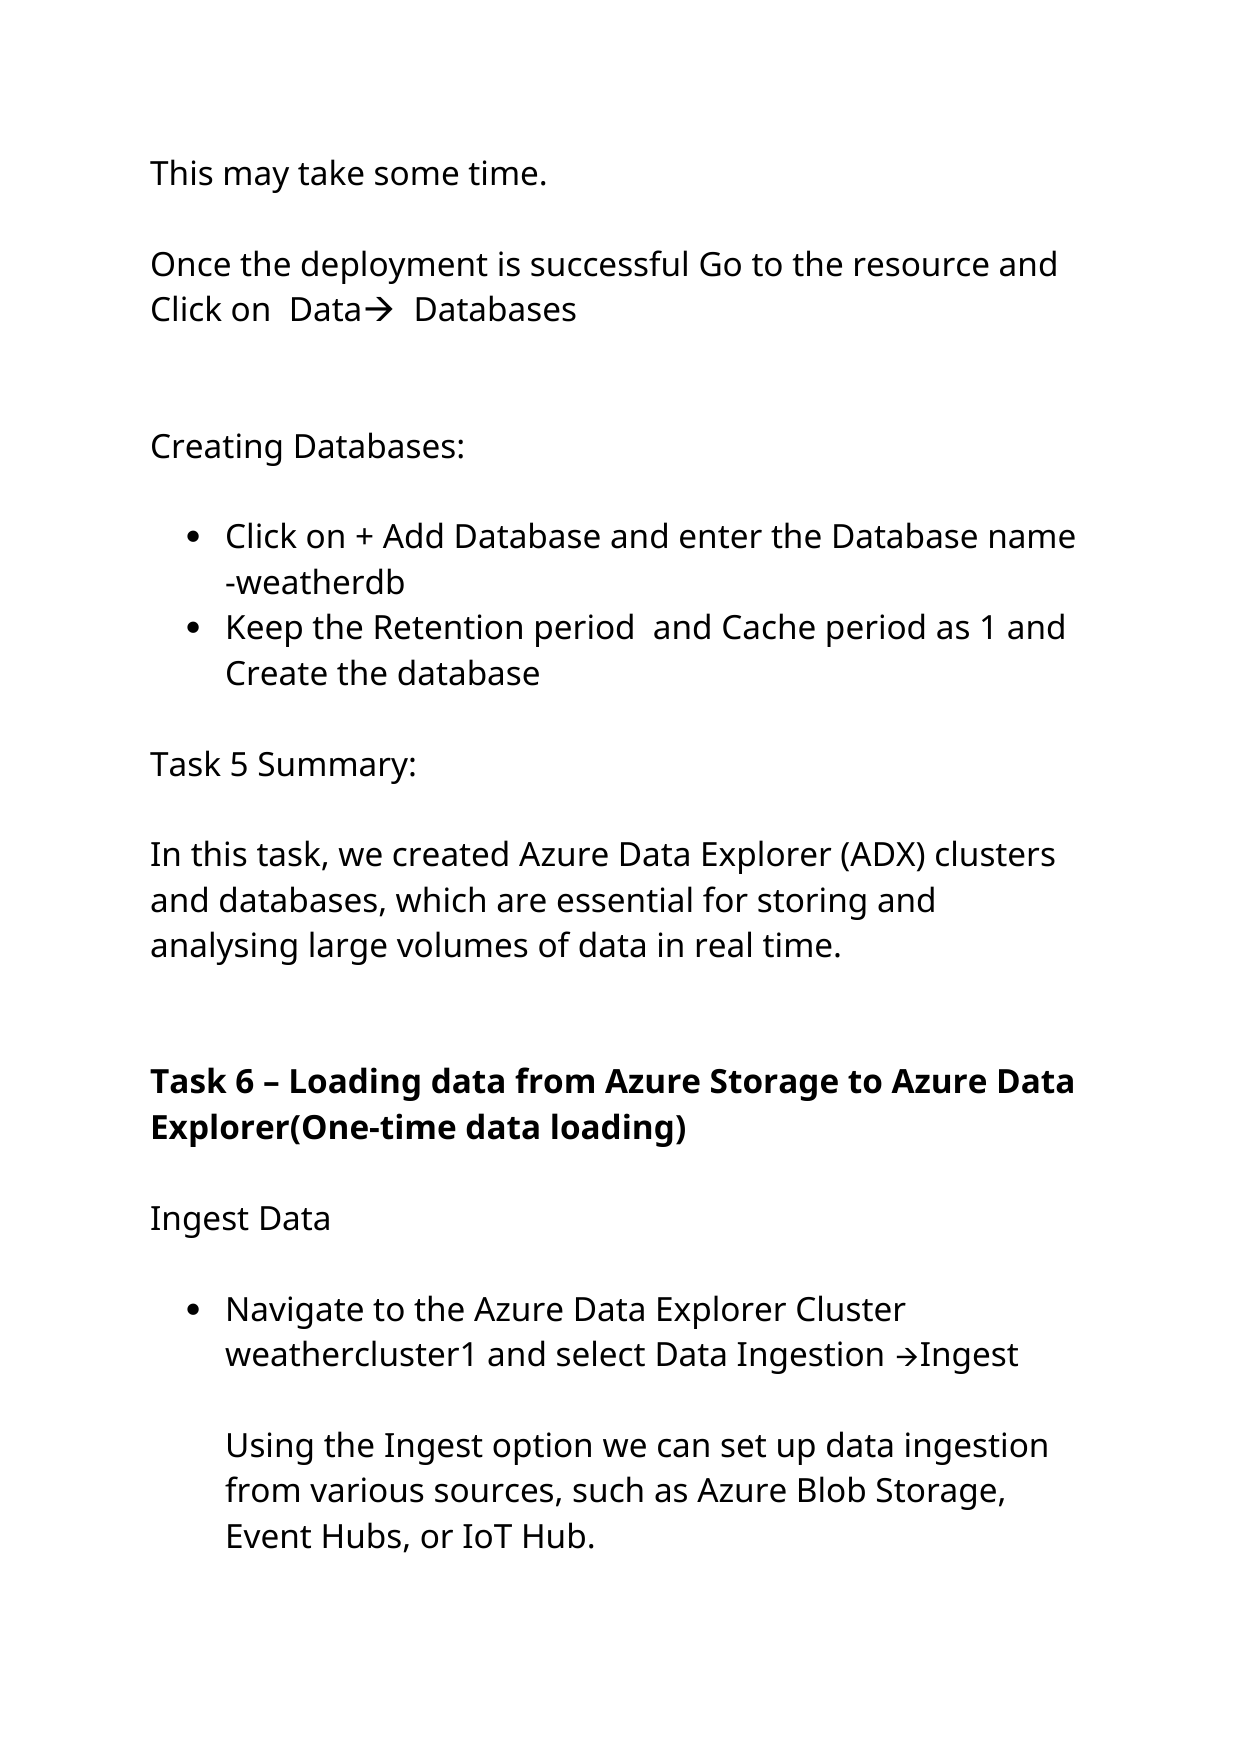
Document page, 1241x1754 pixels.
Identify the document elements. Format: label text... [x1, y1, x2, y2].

text Once the deployment is successful Go to the resource and Click on Data Databases [150, 241, 1090, 332]
text In this task, we created Azure Data Explorer (ADX) clusters and databases, which are essential for storing and analysing large volumes of data in real time. [150, 831, 1090, 967]
list Navigate to the Azure Data Explorer Cluster weathercluster1 and select Data Ingestion Ingest [187, 1285, 1090, 1376]
text Task 5 Summary: [150, 740, 1090, 786]
list Keep the Retention period and Cache period as 1 and Create the database [187, 604, 1090, 695]
text Ingest Data [150, 1194, 1090, 1240]
list Click on + Add Database and enter the Database name -weatherdb [187, 513, 1090, 604]
text This may take some time. [150, 150, 1090, 195]
list Using the Ingest option we can set up data ingestion from various sources, such as Azure Blob Storage, Event Hubs, or IoT Hub. [225, 1422, 1090, 1558]
text Creating Databases: [150, 422, 1090, 468]
text Task 6 – Loading data from Azure Storage to Azure Data Explorer(One-time data loading) [150, 1058, 1090, 1149]
